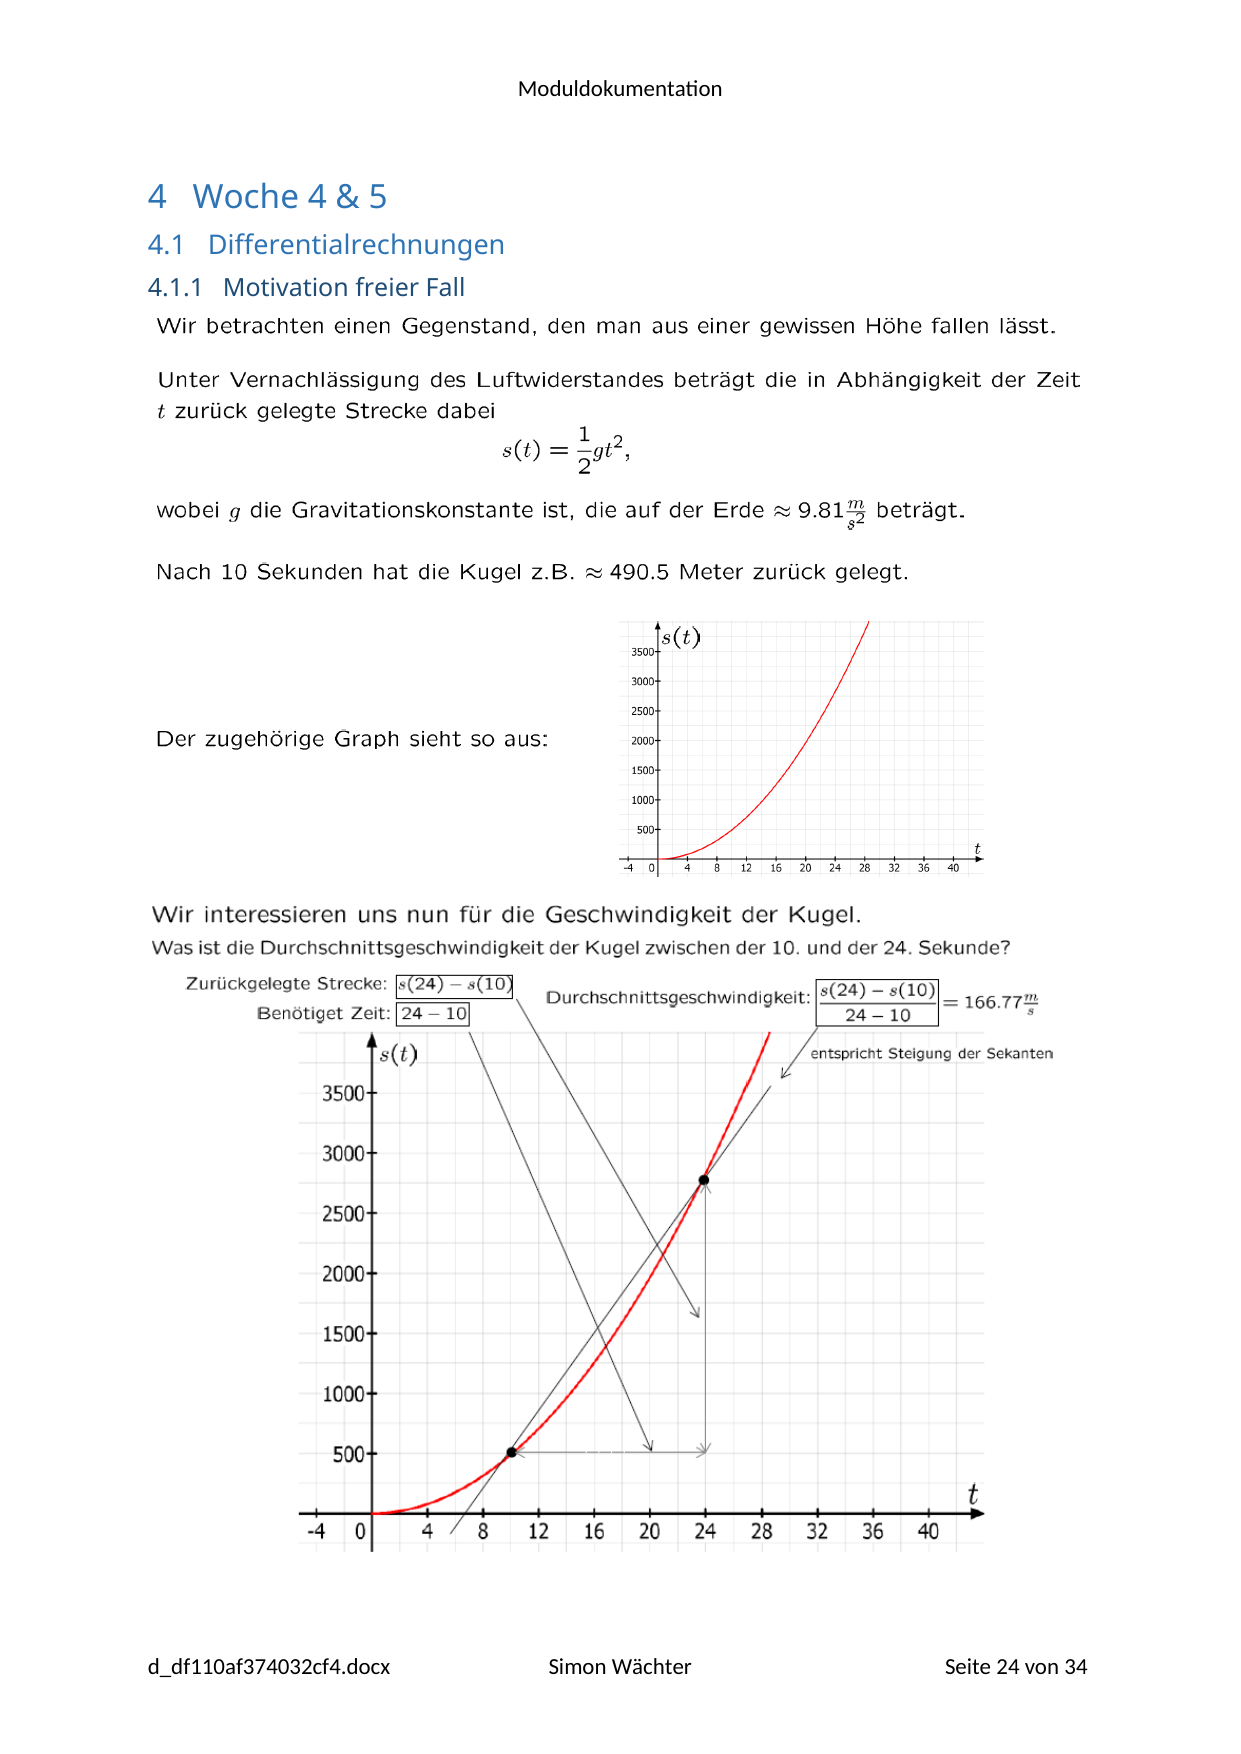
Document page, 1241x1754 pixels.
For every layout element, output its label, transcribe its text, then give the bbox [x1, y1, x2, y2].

picture [147, 306, 1093, 883]
subtitle Differentialrechnungen [148, 226, 1093, 263]
subtitle Woche 4 & 5 [148, 173, 1093, 218]
subtitle Motivation freier Fall [148, 270, 1093, 304]
picture [147, 901, 1093, 1554]
